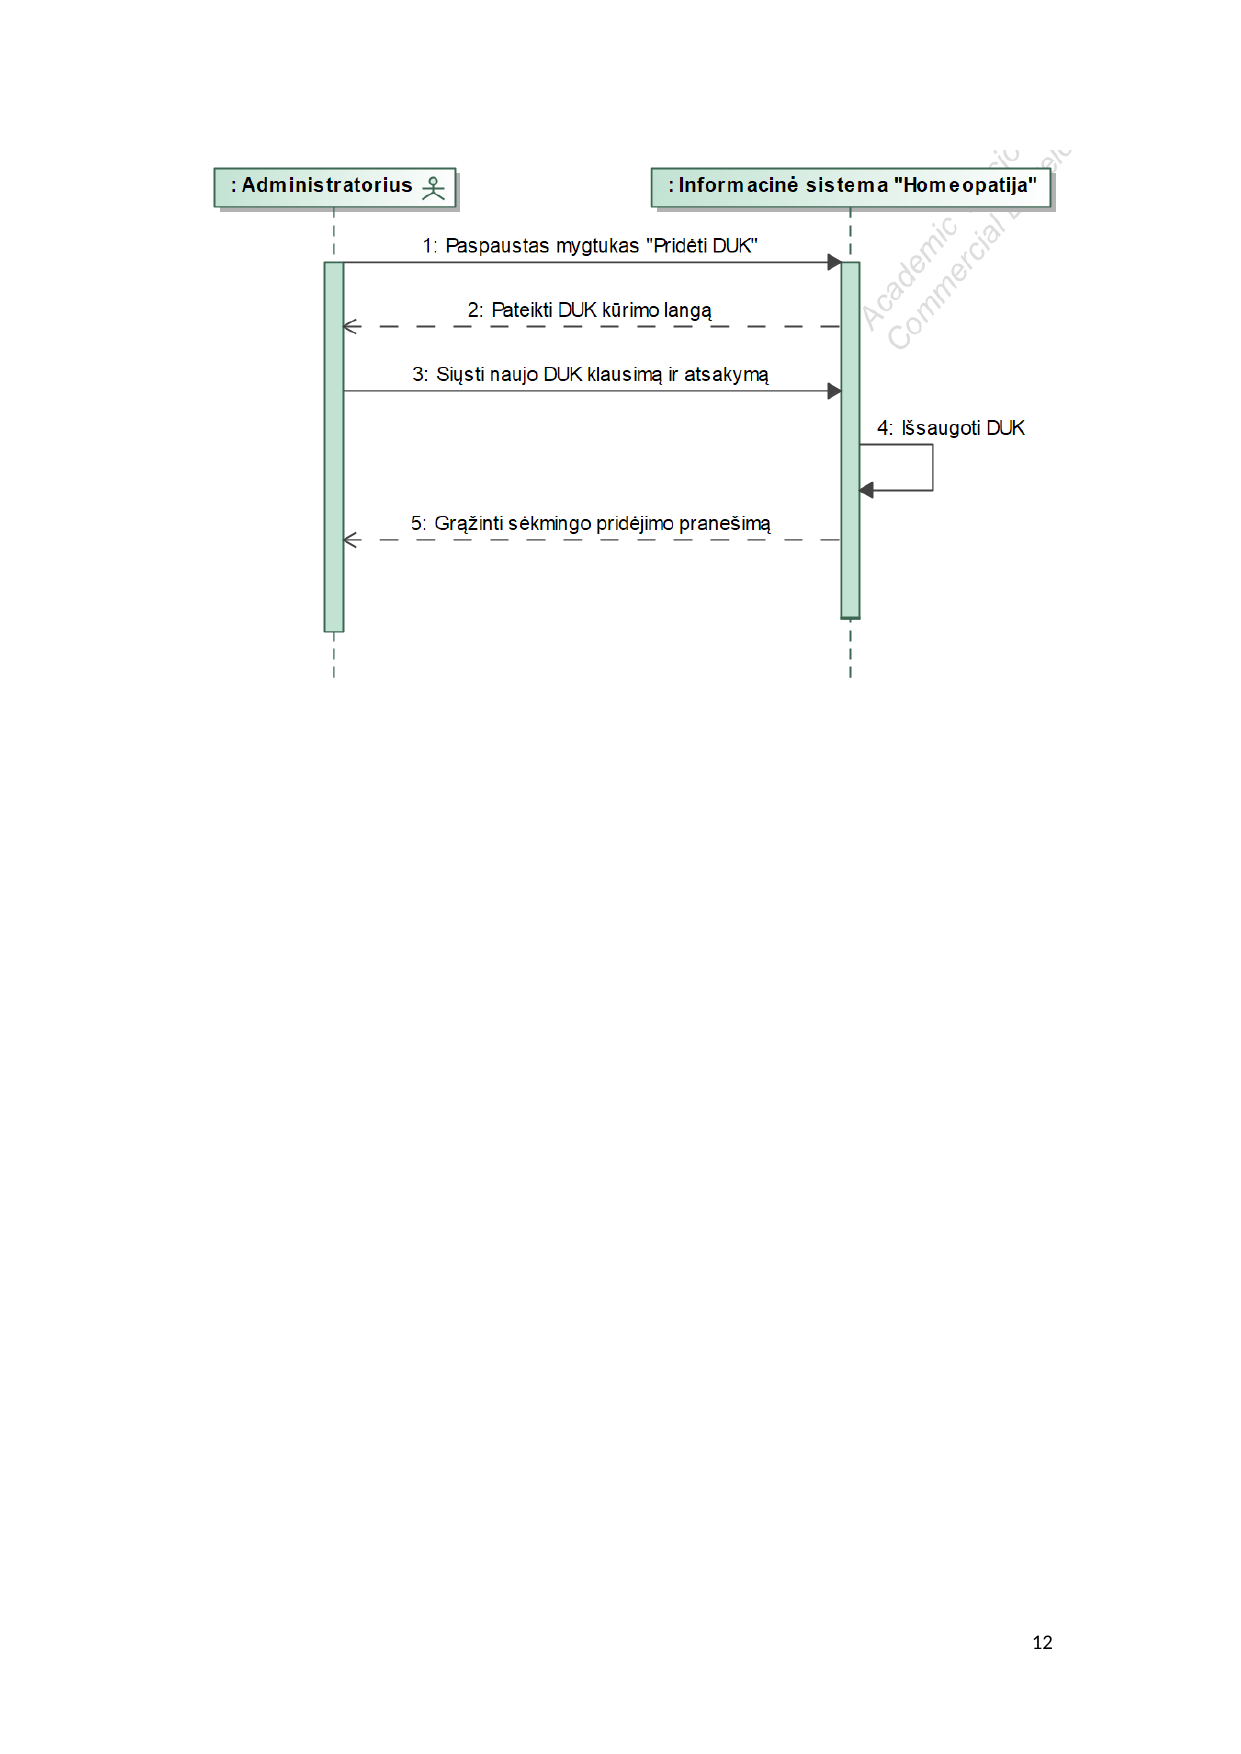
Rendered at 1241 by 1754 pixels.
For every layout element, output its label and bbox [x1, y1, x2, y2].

picture [187, 150, 1091, 723]
